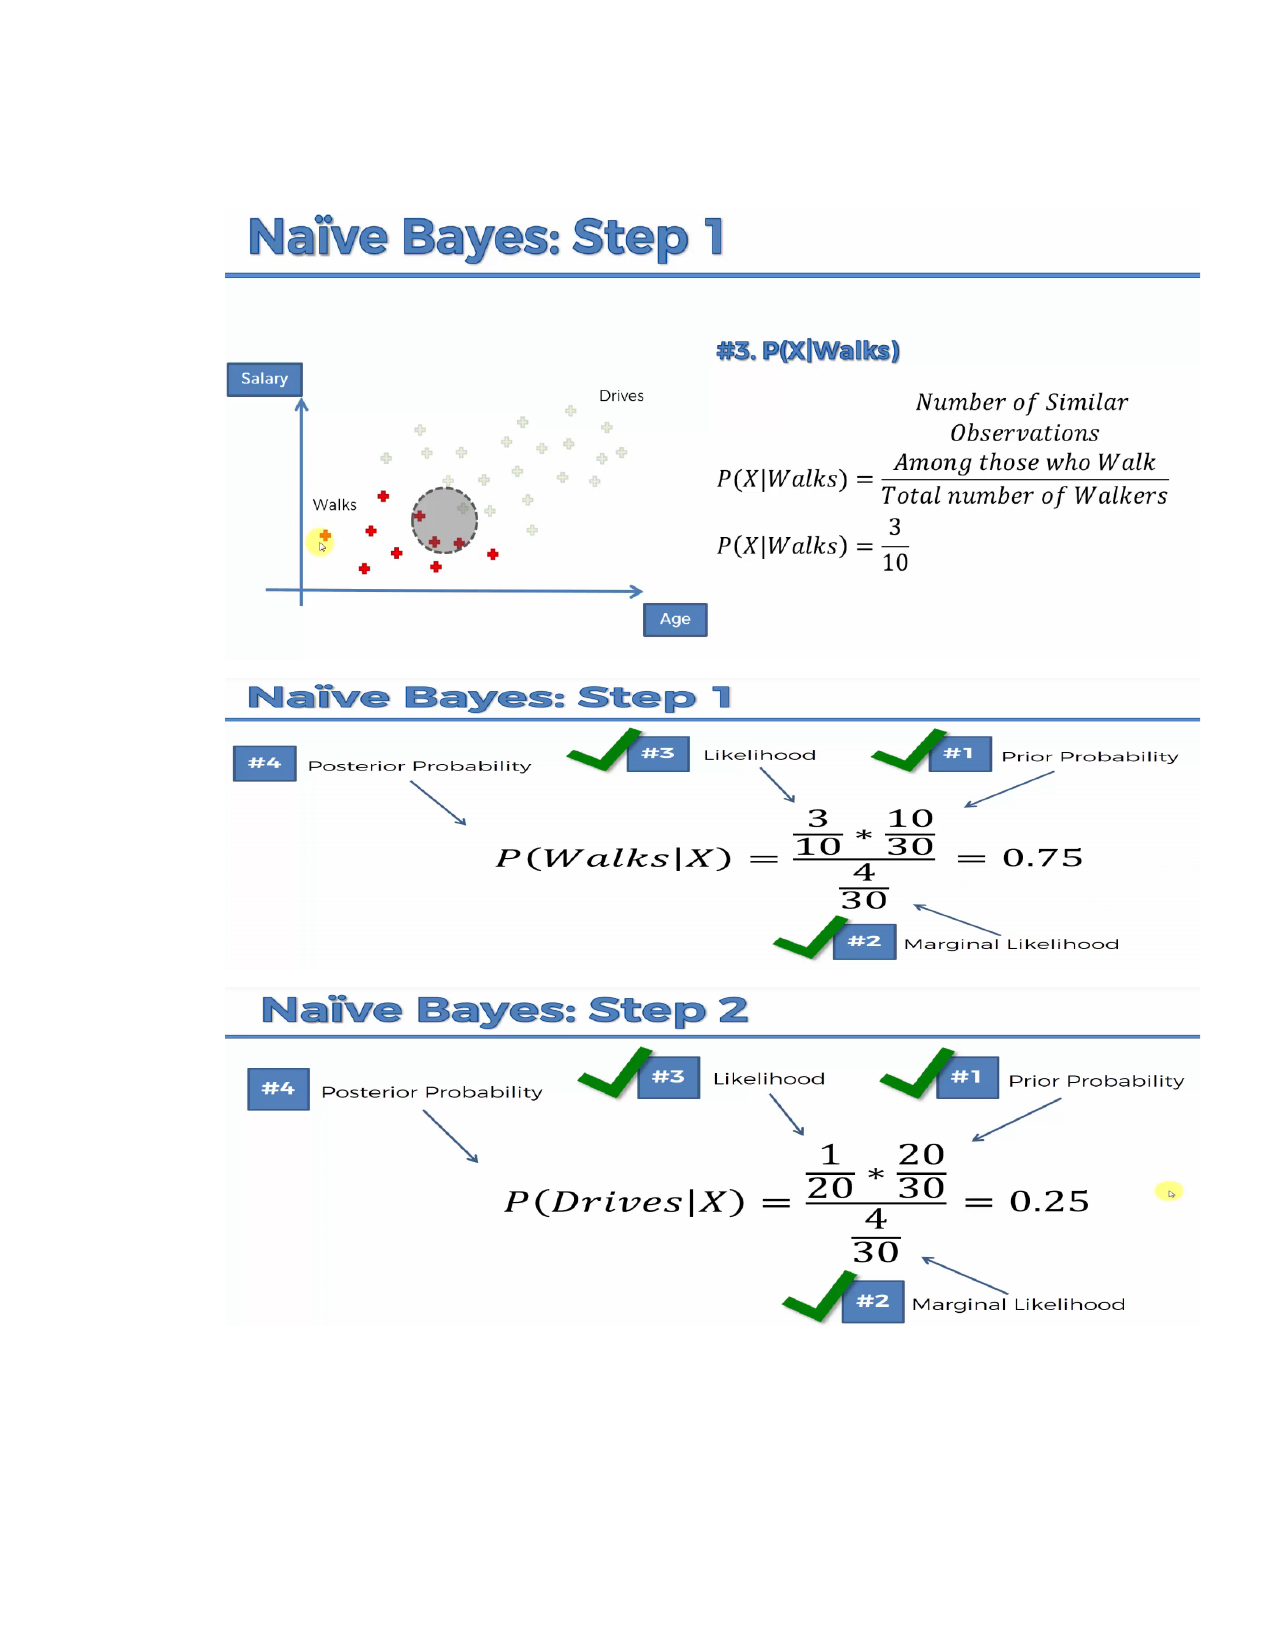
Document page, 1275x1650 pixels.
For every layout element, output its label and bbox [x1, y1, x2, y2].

picture [225, 987, 1200, 1326]
picture [225, 678, 1200, 969]
picture [225, 210, 1200, 660]
